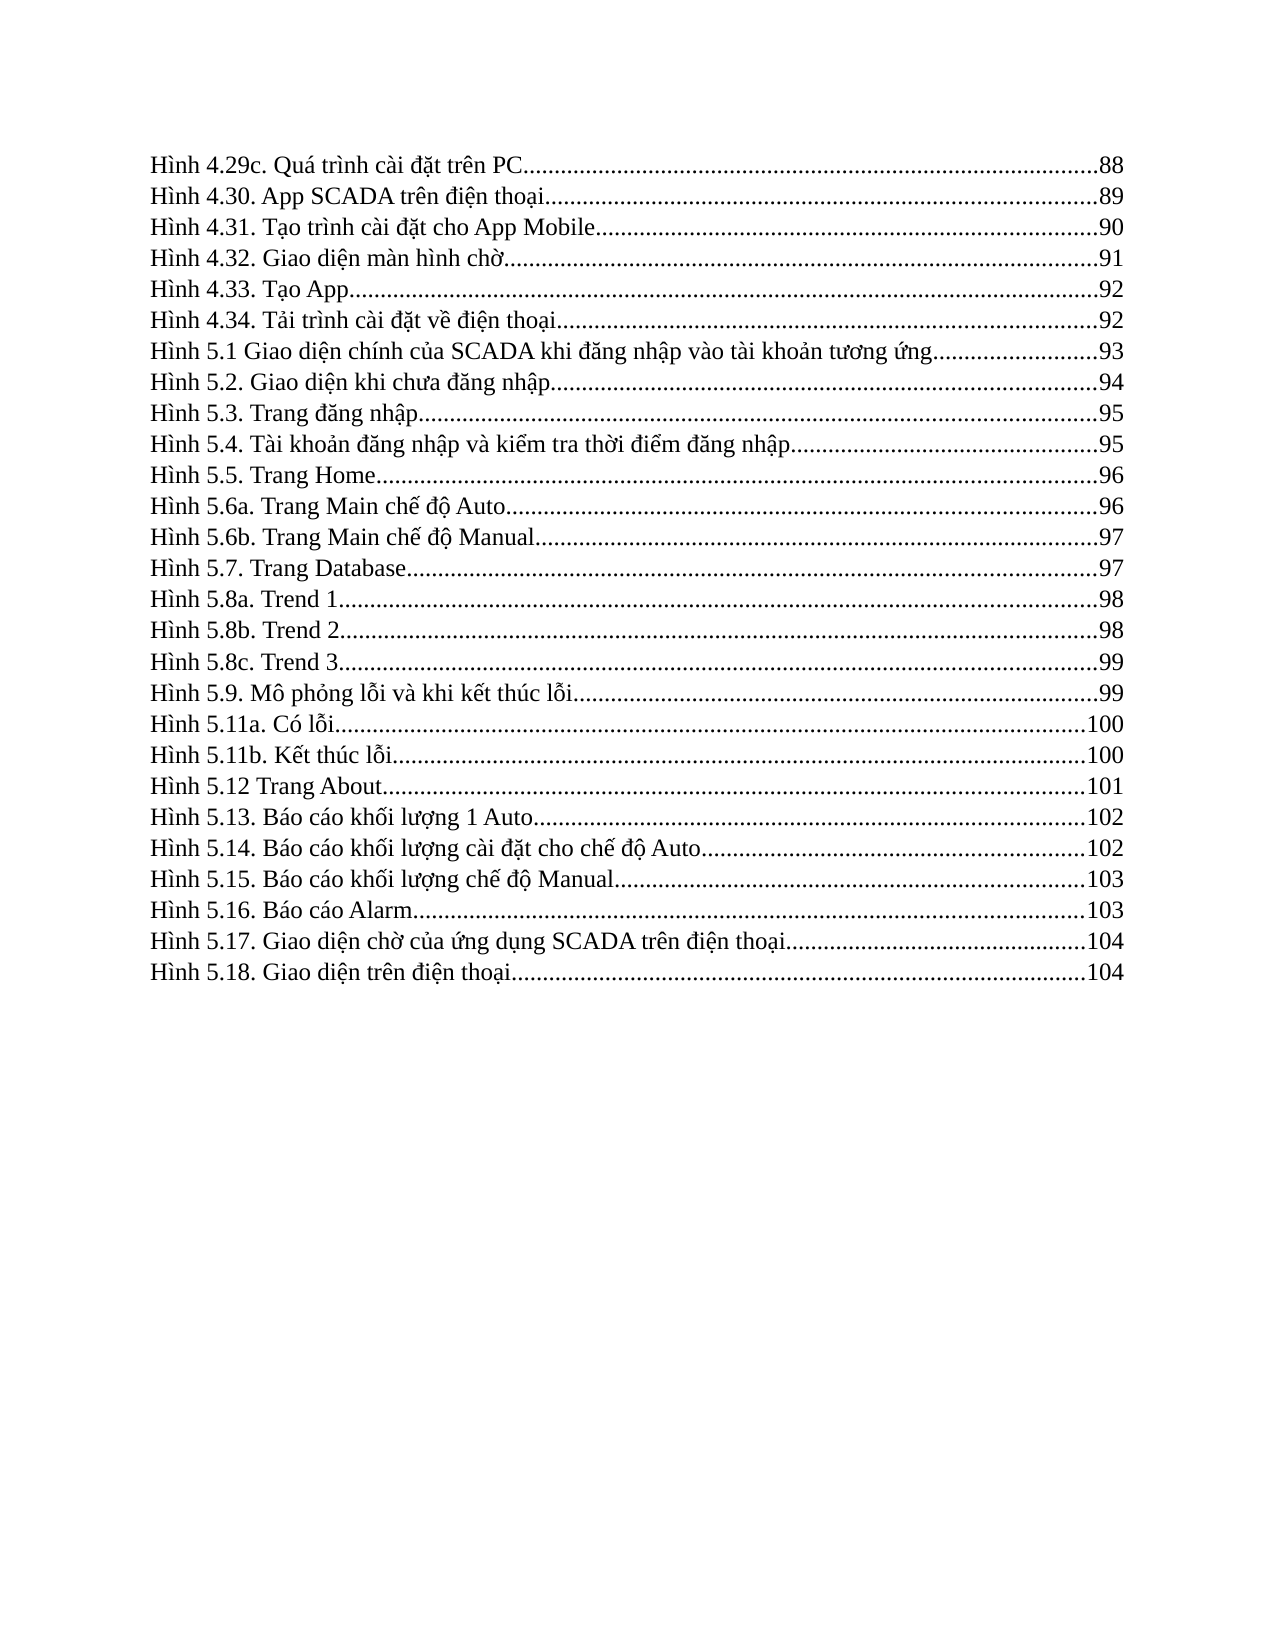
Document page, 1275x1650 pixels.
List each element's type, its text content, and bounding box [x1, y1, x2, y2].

text Hình 5.14. Báo cáo khối lượng cài đặt cho chế độ Auto 102 [150, 833, 1125, 862]
text Hình 5.17. Giao diện chờ của ứng dụng SCADA trên điện thoại 104 [150, 926, 1125, 955]
text Hình 4.34. Tải trình cài đặt về điện thoại 92 [150, 305, 1125, 334]
text Hình 4.33. Tạo App 92 [150, 274, 1125, 303]
text Hình 5.5. Trang Home 96 [150, 460, 1125, 489]
text Hình 5.8c. Trend 3 99 [150, 647, 1125, 675]
text Hình 4.30. App SCADA trên điện thoại 89 [150, 181, 1125, 210]
text Hình 5.9. Mô phỏng lỗi và khi kết thúc lỗi 99 [150, 678, 1125, 706]
text Hình 5.11a. Có lỗi 100 [150, 709, 1125, 737]
text Hình 5.6b. Trang Main chế độ Manual 97 [150, 522, 1125, 551]
text Hình 4.32. Giao diện màn hình chờ 91 [150, 243, 1125, 272]
text Hình 5.11b. Kết thúc lỗi 100 [150, 740, 1125, 768]
text Hình 4.31. Tạo trình cài đặt cho App Mobile 90 [150, 212, 1125, 241]
text Hình 5.3. Trang đăng nhập 95 [150, 398, 1125, 427]
text Hình 5.16. Báo cáo Alarm 103 [150, 895, 1125, 924]
text Hình 5.13. Báo cáo khối lượng 1 Auto 102 [150, 802, 1125, 831]
text Hình 5.18. Giao diện trên điện thoại 104 [150, 957, 1125, 986]
text Hình 5.4. Tài khoản đăng nhập và kiểm tra thời điểm đăng nhập 95 [150, 429, 1125, 458]
text Hình 5.2. Giao diện khi chưa đăng nhập 94 [150, 367, 1125, 396]
text Hình 5.6a. Trang Main chế độ Auto 96 [150, 491, 1125, 520]
text Hình 5.7. Trang Database 97 [150, 553, 1125, 582]
text Hình 5.1 Giao diện chính của SCADA khi đăng nhập vào tài khoản tương ứng 93 [150, 336, 1125, 365]
text Hình 4.29c. Quá trình cài đặt trên PC 88 [150, 150, 1125, 179]
text Hình 5.8b. Trend 2 98 [150, 616, 1125, 644]
text Hình 5.8a. Trend 1 98 [150, 584, 1125, 613]
text Hình 5.15. Báo cáo khối lượng chế độ Manual 103 [150, 864, 1125, 893]
text Hình 5.12 Trang About 101 [150, 771, 1125, 799]
